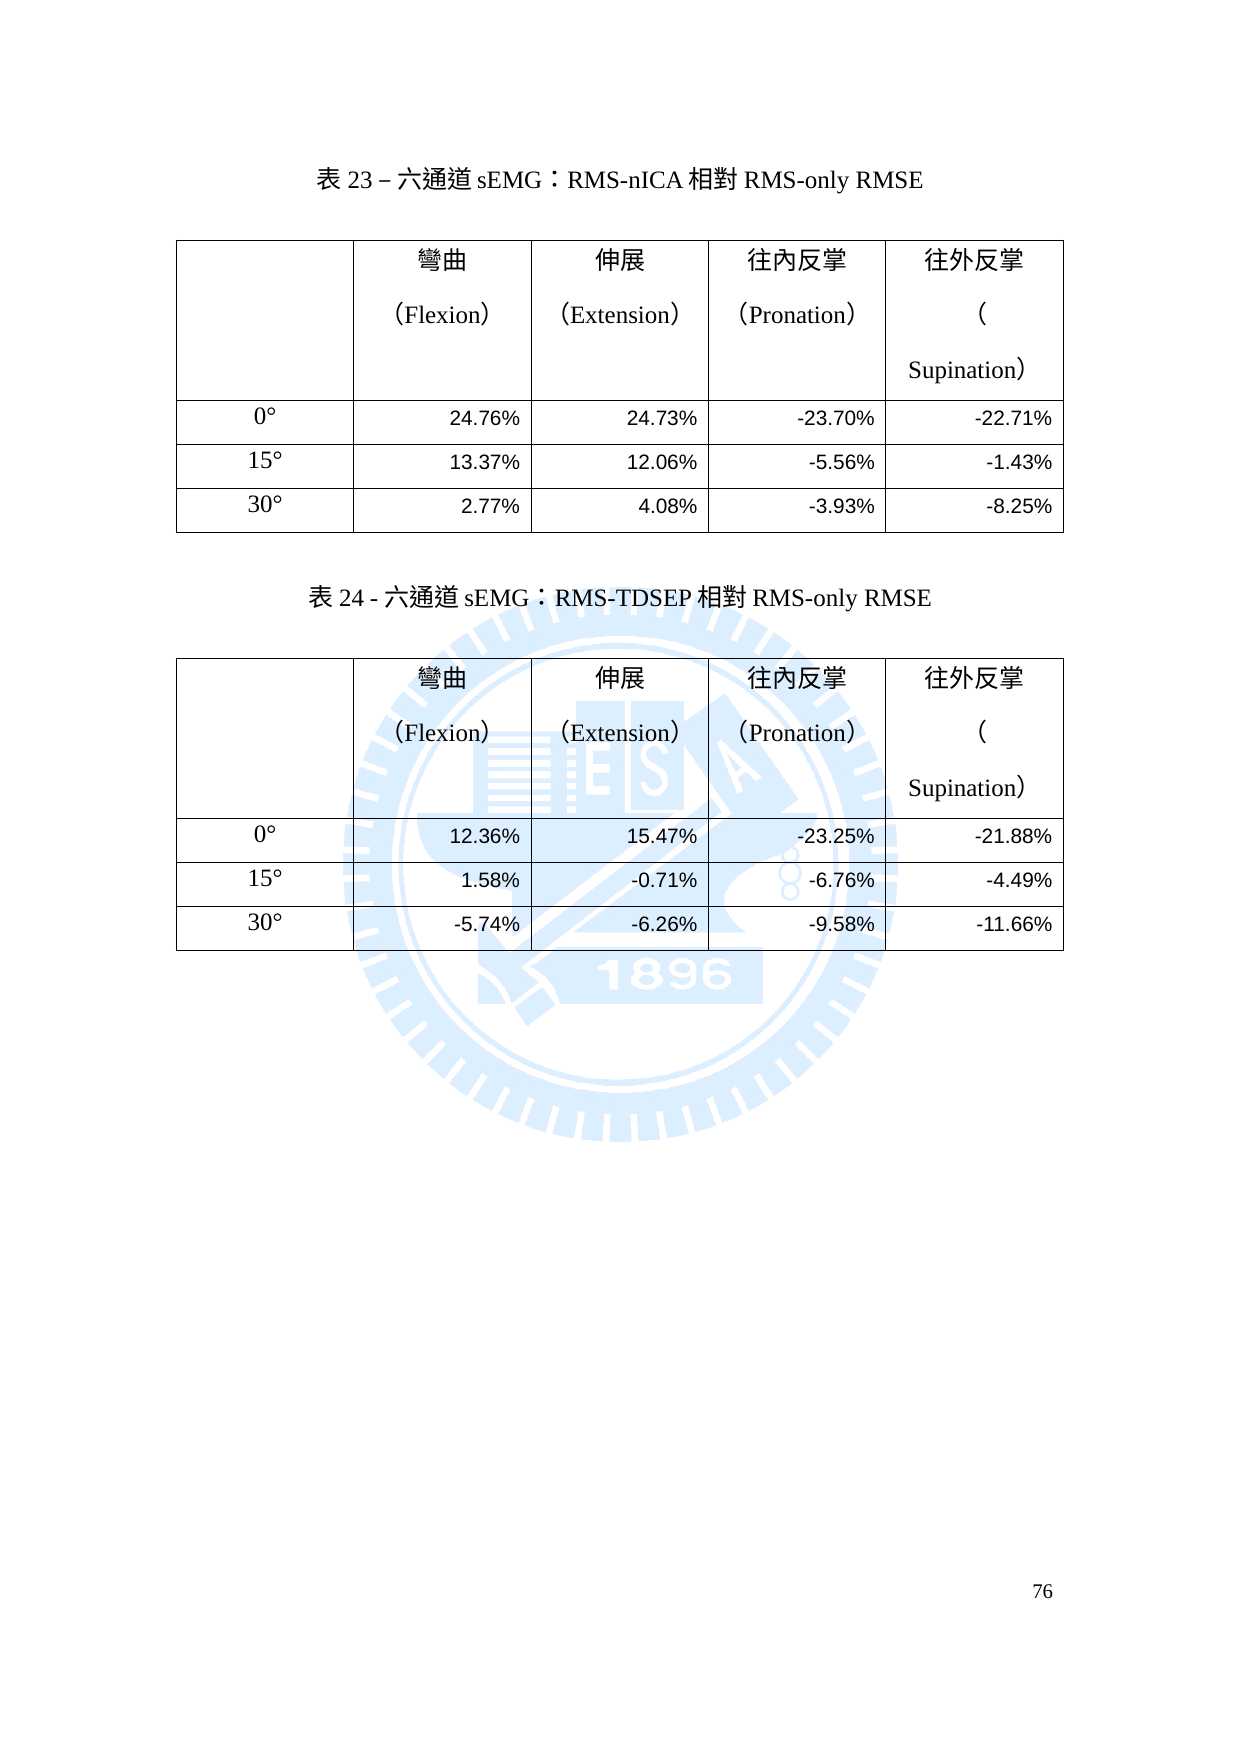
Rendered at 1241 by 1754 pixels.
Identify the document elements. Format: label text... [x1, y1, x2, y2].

table_cell -3.93% [709, 489, 885, 532]
table_cell -8.25% [886, 489, 1063, 532]
table_cell 1.58% [354, 863, 531, 906]
table_cell -5.74% [354, 907, 531, 950]
table_cell -23.25% [709, 819, 885, 862]
table_cell 0° [177, 401, 353, 444]
table_cell 13.37% [354, 445, 531, 488]
text 表 23 – 六通道sEMG：RMS-nICA相對RMS-only RMSE [187, 159, 1053, 196]
table_header 往外反掌 （Supination） [886, 659, 1063, 818]
table_cell 24.76% [354, 401, 531, 444]
table_cell -6.76% [709, 863, 885, 906]
table_cell -4.49% [886, 863, 1063, 906]
table_cell 4.08% [532, 489, 708, 532]
table_header 伸展 （Extension） [532, 659, 708, 818]
table_cell 15° [177, 863, 353, 906]
table_cell 15.47% [532, 819, 708, 862]
table_cell -22.71% [886, 401, 1063, 444]
table_cell -6.26% [532, 907, 708, 950]
table_cell -1.43% [886, 445, 1063, 488]
table_cell 24.73% [532, 401, 708, 444]
table_cell -21.88% [886, 819, 1063, 862]
table_header 往外反掌 （Supination） [886, 241, 1063, 400]
table_header [177, 241, 353, 400]
table_header 彎曲 （Flexion） [354, 659, 531, 818]
table_header 彎曲 （Flexion） [354, 241, 531, 400]
table_cell -23.70% [709, 401, 885, 444]
table_cell 0° [177, 819, 353, 862]
table_header 伸展 （Extension） [532, 241, 708, 400]
table_cell -5.56% [709, 445, 885, 488]
table_header 往內反掌 （Pronation） [709, 241, 885, 400]
table_cell 15° [177, 445, 353, 488]
table_cell 2.77% [354, 489, 531, 532]
table_cell 30° [177, 907, 353, 950]
table_cell 12.36% [354, 819, 531, 862]
table_cell -0.71% [532, 863, 708, 906]
text 表 24 - 六通道sEMG：RMS-TDSEP相對RMS-only RMSE [187, 577, 1053, 613]
table_header [177, 659, 353, 818]
table_header 往內反掌 （Pronation） [709, 659, 885, 818]
table_cell -9.58% [709, 907, 885, 950]
table_cell 30° [177, 489, 353, 532]
table_cell -11.66% [886, 907, 1063, 950]
table_cell 12.06% [532, 445, 708, 488]
